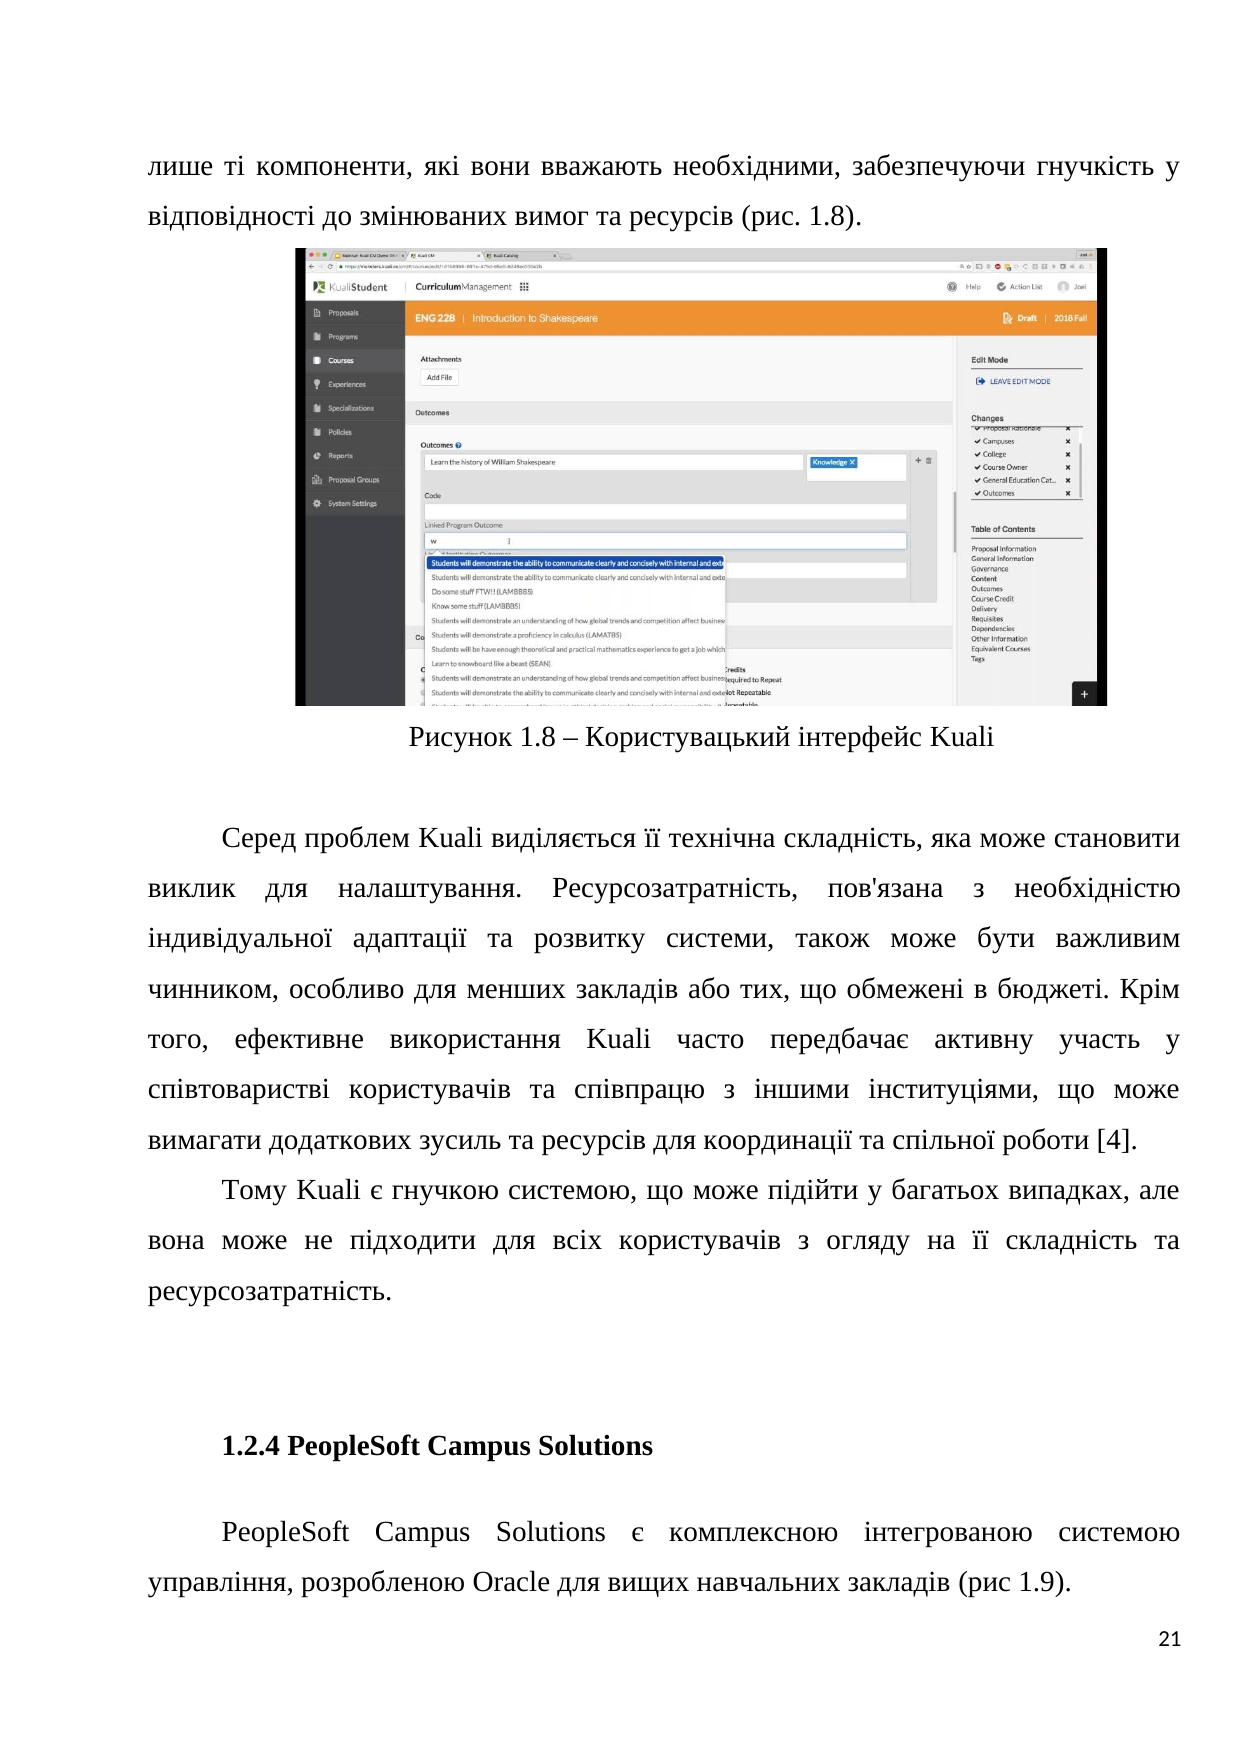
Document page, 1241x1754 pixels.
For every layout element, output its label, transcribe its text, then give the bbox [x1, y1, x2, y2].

text Серед проблем Kuali виділяється її технічна складність, яка може становити виклик для налаштування. Ресурсозатратність, пов'язана з необхідністю індивідуальної адаптації та розвитку системи, також може бути важливим чинником, особливо для менших закладів або тих, що обмежені в бюджеті. Крім того, ефективне використання Kuali часто передбачає активну участь у співтоваристві користувачів та співпрацю з іншими інституціями, що може вимагати додаткових зусиль та ресурсів для координації та спільної роботи [4]. [148, 820, 1181, 1155]
picture [295, 248, 1108, 706]
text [148, 148, 1181, 232]
text PeopleSoft Campus Solutions є комплексною інтегрованою системою управління, розробленою Oracle для вищих навчальних закладів (рис 1.9). [148, 1514, 1181, 1598]
subtitle 1.2.4 PeopleSoft Campus Solutions [148, 1428, 1181, 1461]
text Тому Kuali є гнучкою системою, що може підійти у багатьох випадках, але вона може не підходити для всіх користувачів з огляду на її складність та ресурсозатратність. [148, 1172, 1181, 1306]
text Рисунок 1.8 – Користувацький інтерфейс Kuali [148, 719, 1181, 753]
